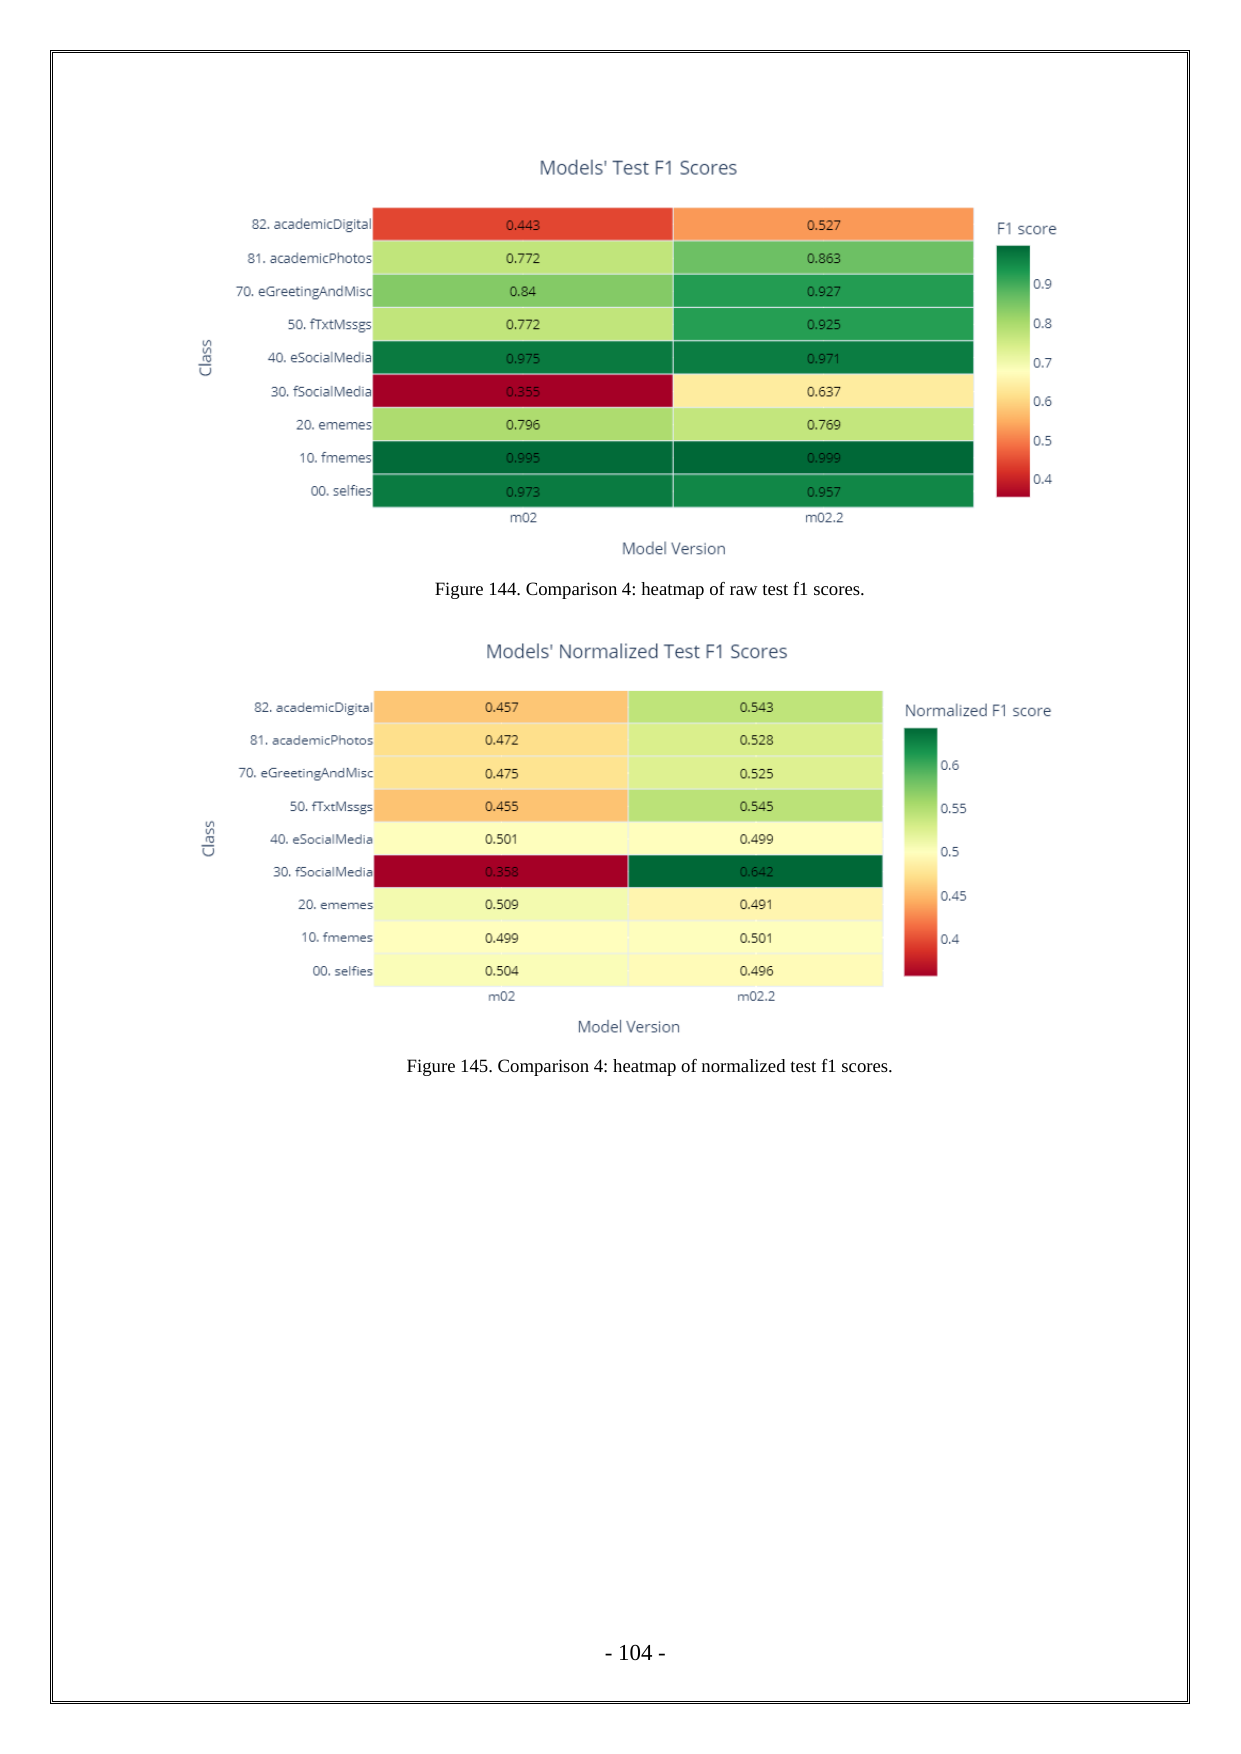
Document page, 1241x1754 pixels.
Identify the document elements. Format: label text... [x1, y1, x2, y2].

picture [192, 634, 1064, 1043]
picture [192, 150, 1064, 565]
text Figure 144. Comparison 4: heatmap of raw test f1 scores. [251, 577, 1048, 599]
text Figure 145. Comparison 4: heatmap of normalized test f1 scores. [251, 1055, 1048, 1077]
